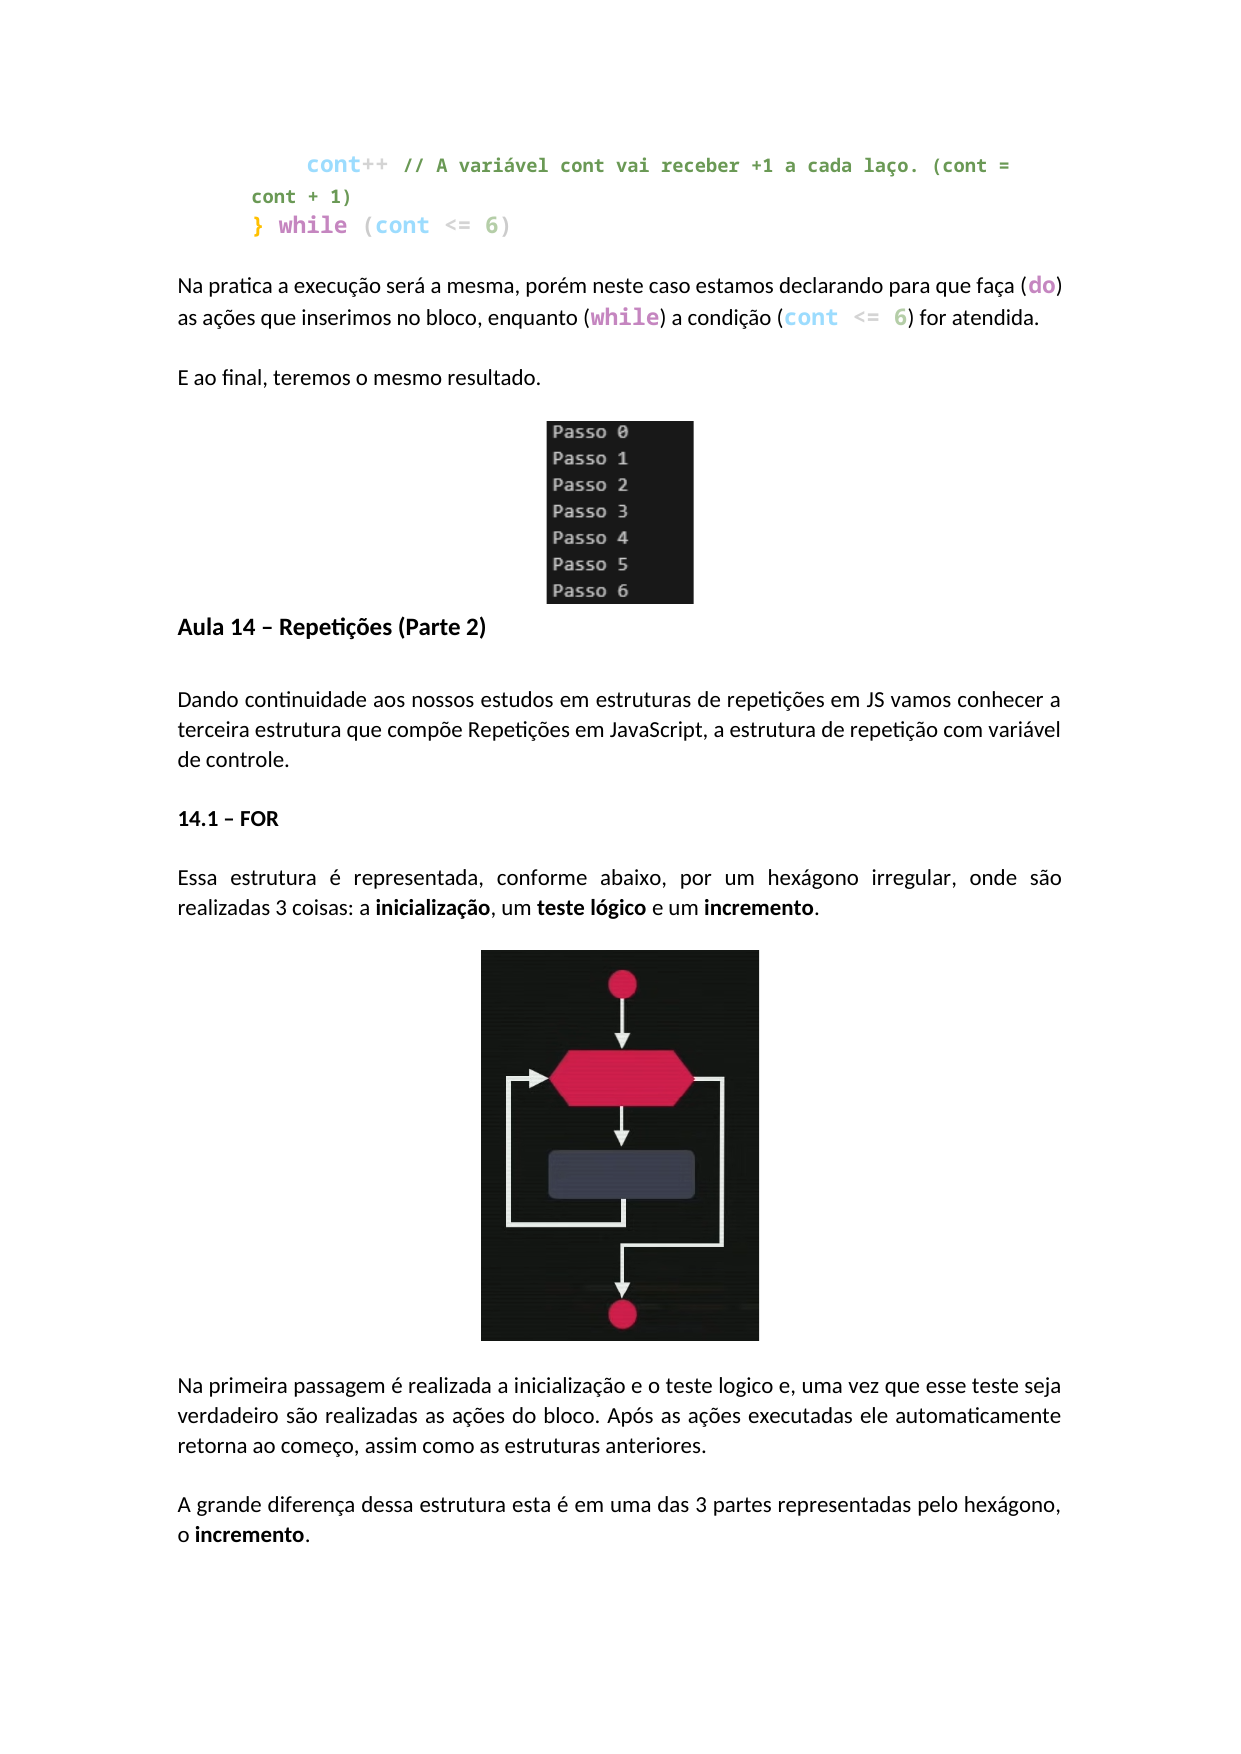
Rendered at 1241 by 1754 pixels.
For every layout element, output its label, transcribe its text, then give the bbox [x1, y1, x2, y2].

text E ao final, teremos o mesmo resultado. [177, 362, 1063, 391]
text A grande diferença dessa estrutura esta é em uma das 3 partes representadas pelo hexágono, o incremento. [177, 1489, 1063, 1548]
picture [481, 950, 760, 1341]
text Essa estrutura é representada, conforme abaixo, por um hexágono irregular, onde são realizadas 3 coisas: a inicialização, um teste lógico e um incremento. [177, 862, 1063, 921]
text 14.1 – FOR [177, 802, 1063, 832]
text } while (cont <= 6) [251, 208, 1063, 240]
text Dando continuidade aos nossos estudos em estruturas de repetições em JS vamos conhecer a terceira estrutura que compõe Repetições em JavaScript, a estrutura de repetição com variável de controle. [177, 684, 1063, 773]
text cont++ // A variável cont vai receber +1 a cada laço. (cont = cont + 1) [251, 148, 1063, 208]
picture [546, 421, 694, 604]
text Na pratica a execução será a mesma, porém neste caso estamos declarando para que faça (do) as ações que inserimos no bloco, enquanto (while) a condição (cont <= 6) for atendida. [177, 269, 1063, 332]
subtitle Aula 14 – Repetições (Parte 2) [177, 604, 1063, 641]
text Na primeira passagem é realizada a inicialização e o teste logico e, uma vez que esse teste seja verdadeiro são realizadas as ações do bloco. Após as ações executadas ele automaticamente retorna ao começo, assim como as estruturas anteriores. [177, 1370, 1063, 1459]
